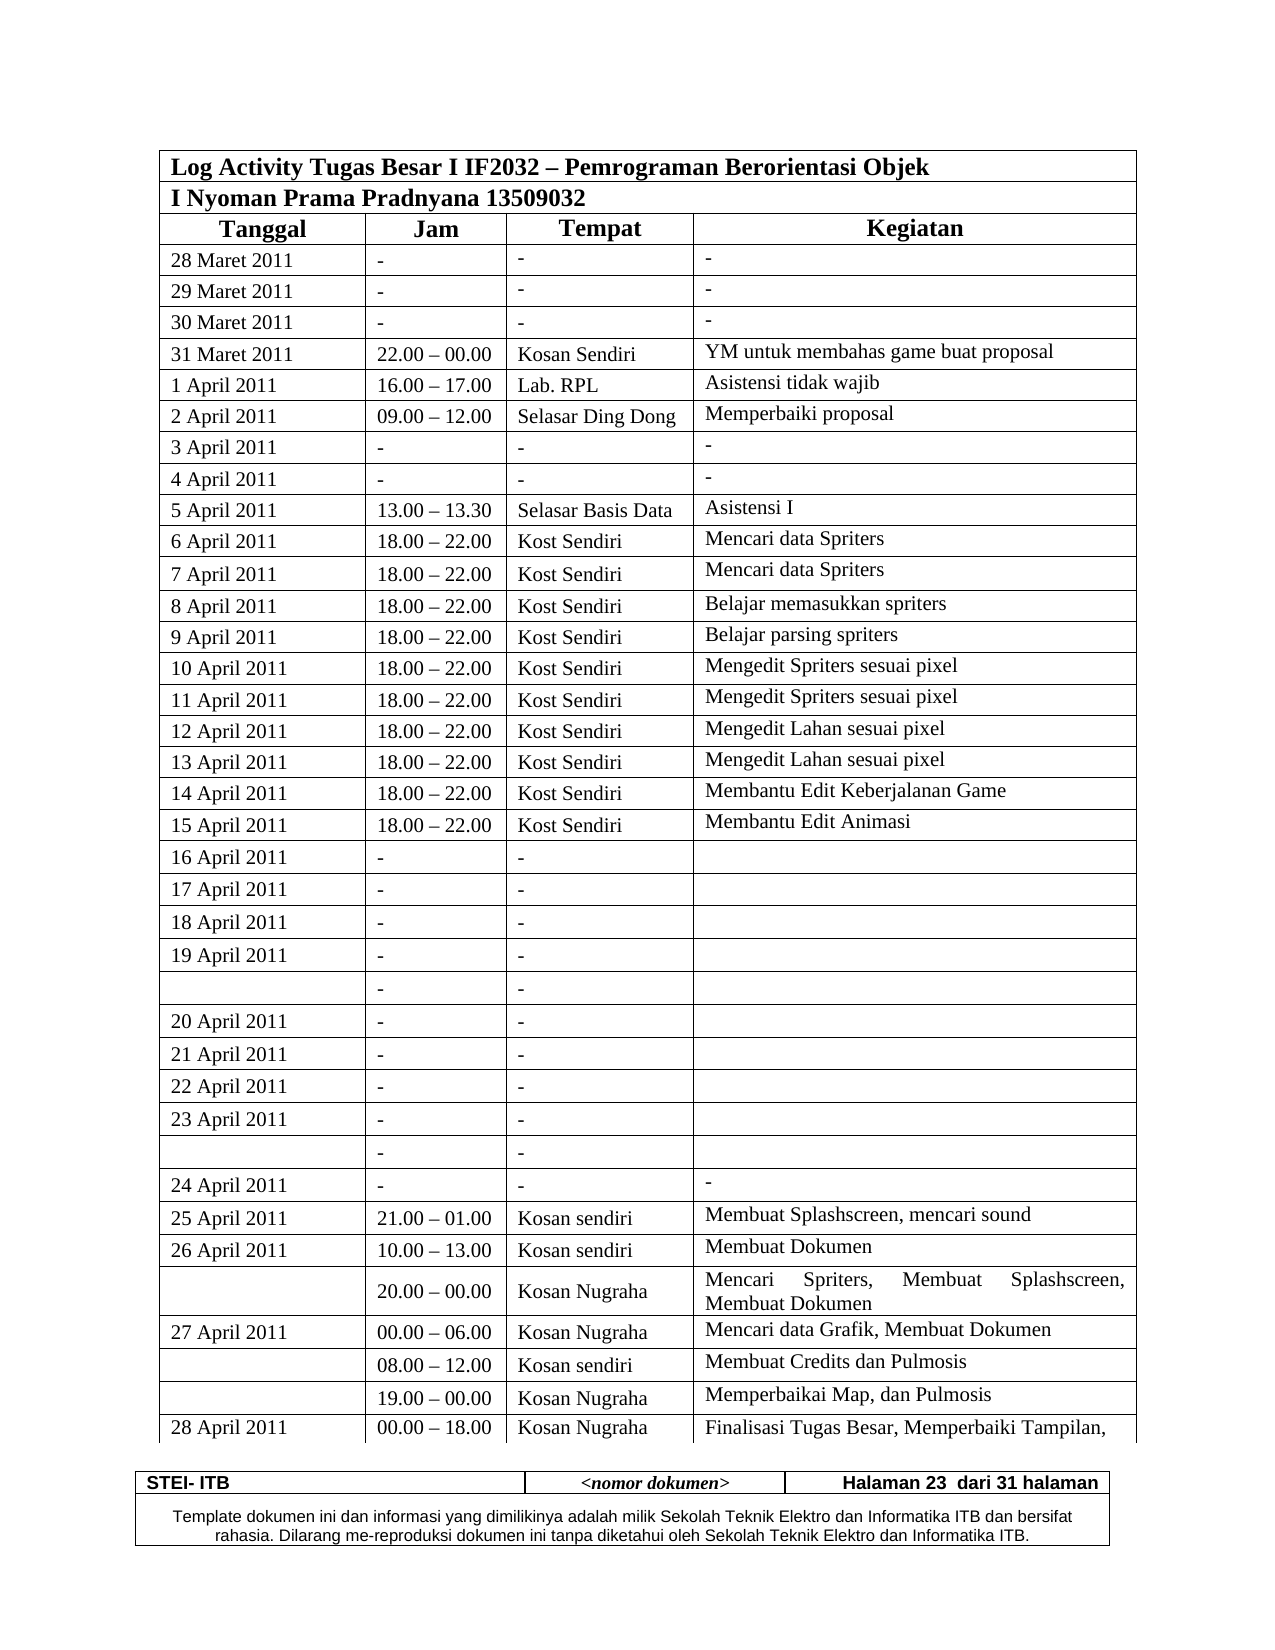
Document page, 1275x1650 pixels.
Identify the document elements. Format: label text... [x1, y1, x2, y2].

table_cell Mencari data Spriters [694, 557, 1136, 590]
table_cell Asistensi tidak wajib [694, 370, 1136, 400]
table_cell 25 April 2011 [160, 1202, 365, 1233]
table_cell 09.00 – 12.00 [366, 401, 506, 431]
table_cell Selasar Ding Dong [507, 401, 693, 431]
table_cell Mengedit Lahan sesuai pixel [694, 747, 1136, 777]
table_cell 29 Maret 2011 [160, 276, 365, 306]
table_cell - [366, 939, 506, 971]
table_cell Kosan sendiri [507, 1349, 693, 1381]
table_cell 24 April 2011 [160, 1169, 365, 1201]
table_cell - [507, 432, 693, 462]
table_cell 13.00 – 13.30 [366, 495, 506, 525]
table_cell - [694, 432, 1136, 462]
table_cell Kost Sendiri [507, 557, 693, 590]
table_cell 31 Maret 2011 [160, 339, 365, 369]
table_cell I Nyoman Prama Pradnyana 13509032 [160, 182, 1136, 212]
table_cell [694, 906, 1136, 938]
table_cell - [366, 432, 506, 462]
table_cell [694, 939, 1136, 971]
table_cell 28 April 2011 [160, 1415, 365, 1443]
table_cell - [366, 1070, 506, 1102]
table_cell 18.00 – 22.00 [366, 685, 506, 715]
table_cell Membantu Edit Keberjalanan Game [694, 778, 1136, 808]
table_cell - [694, 307, 1136, 337]
table_cell Asistensi I [694, 495, 1136, 525]
table_cell - [366, 1169, 506, 1201]
table_cell - [366, 841, 506, 872]
table_cell 22.00 – 00.00 [366, 339, 506, 369]
table_cell 18.00 – 22.00 [366, 653, 506, 683]
table_cell - [507, 841, 693, 872]
table_cell [694, 1103, 1136, 1135]
table_cell [694, 841, 1136, 872]
table_cell [694, 1038, 1136, 1069]
table_cell Kosan sendiri [507, 1202, 693, 1233]
table_cell Lab. RPL [507, 370, 693, 400]
table_cell 17 April 2011 [160, 874, 365, 905]
table_cell 21 April 2011 [160, 1038, 365, 1069]
table_cell 15 April 2011 [160, 810, 365, 840]
table_cell - [366, 307, 506, 337]
table_cell Kost Sendiri [507, 747, 693, 777]
table_cell 1 April 2011 [160, 370, 365, 400]
table_cell Tempat [507, 214, 693, 244]
table_cell Membuat Splashscreen, mencari sound [694, 1202, 1136, 1233]
table_cell Kosan Sendiri [507, 339, 693, 369]
table_cell - [507, 1103, 693, 1135]
table_cell 8 April 2011 [160, 591, 365, 621]
table_cell - [507, 874, 693, 905]
table_cell 23 April 2011 [160, 1103, 365, 1135]
table_cell Mengedit Lahan sesuai pixel [694, 716, 1136, 746]
table_cell 18.00 – 22.00 [366, 747, 506, 777]
table_cell 16 April 2011 [160, 841, 365, 872]
table_cell - [366, 464, 506, 494]
table_cell - [694, 245, 1136, 275]
table_cell - [507, 972, 693, 1004]
table_cell 27 April 2011 [160, 1316, 365, 1348]
table_cell - [366, 1136, 506, 1168]
table_cell 9 April 2011 [160, 622, 365, 652]
table_cell 13 April 2011 [160, 747, 365, 777]
table_cell Mencari data Spriters [694, 526, 1136, 556]
table_cell Tanggal [160, 214, 365, 244]
table_cell - [507, 1136, 693, 1168]
table_cell 20.00 – 00.00 [366, 1267, 506, 1315]
table_cell 16.00 – 17.00 [366, 370, 506, 400]
table_cell Kost Sendiri [507, 622, 693, 652]
table_cell - [694, 276, 1136, 306]
table_cell 22 April 2011 [160, 1070, 365, 1102]
table_cell 2 April 2011 [160, 401, 365, 431]
table_cell 4 April 2011 [160, 464, 365, 494]
table_cell 26 April 2011 [160, 1235, 365, 1266]
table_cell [694, 1415, 1136, 1443]
table_cell Mengedit Spriters sesuai pixel [694, 653, 1136, 683]
table_cell - [366, 1005, 506, 1037]
table_cell - [507, 906, 693, 938]
table_cell Kost Sendiri [507, 526, 693, 556]
table_cell - [507, 307, 693, 337]
table_cell Kost Sendiri [507, 591, 693, 621]
table_cell 19.00 – 00.00 [366, 1382, 506, 1414]
table_cell - [366, 874, 506, 905]
table_cell 28 Maret 2011 [160, 245, 365, 275]
table_cell - [507, 1005, 693, 1037]
table_cell 11 April 2011 [160, 685, 365, 715]
table_cell 10.00 – 13.00 [366, 1235, 506, 1266]
table_cell - [507, 1038, 693, 1069]
table_cell Membuat Credits dan Pulmosis [694, 1349, 1136, 1381]
table_cell 18.00 – 22.00 [366, 778, 506, 808]
table_cell Kost Sendiri [507, 778, 693, 808]
table_cell - [366, 906, 506, 938]
table_cell - [366, 1103, 506, 1135]
table_cell 00.00 – 18.00 [366, 1415, 506, 1443]
table_cell Kosan Nugraha [507, 1415, 693, 1443]
table_cell [694, 1005, 1136, 1037]
table_cell 18.00 – 22.00 [366, 526, 506, 556]
table_cell 14 April 2011 [160, 778, 365, 808]
table_cell 6 April 2011 [160, 526, 365, 556]
table_cell Kost Sendiri [507, 810, 693, 840]
table_cell 18.00 – 22.00 [366, 591, 506, 621]
table_cell Mengedit Spriters sesuai pixel [694, 685, 1136, 715]
table_cell Belajar parsing spriters [694, 622, 1136, 652]
table_cell - [694, 464, 1136, 494]
table_cell 12 April 2011 [160, 716, 365, 746]
table_cell 21.00 – 01.00 [366, 1202, 506, 1233]
table_cell - [507, 245, 693, 275]
table_cell 7 April 2011 [160, 557, 365, 590]
table_cell [694, 1136, 1136, 1168]
table_cell [694, 1070, 1136, 1102]
table_cell Kosan Nugraha [507, 1382, 693, 1414]
table_cell 3 April 2011 [160, 432, 365, 462]
table_cell [694, 874, 1136, 905]
table_cell [160, 1382, 365, 1414]
table_cell - [366, 1038, 506, 1069]
table_cell Kosan Nugraha [507, 1267, 693, 1315]
table_cell Kost Sendiri [507, 653, 693, 683]
table_cell [160, 1136, 365, 1168]
table_cell YM untuk membahas game buat proposal [694, 339, 1136, 369]
table_cell 18.00 – 22.00 [366, 810, 506, 840]
table_cell [160, 1267, 365, 1315]
table_cell Kosan sendiri [507, 1235, 693, 1266]
table_cell - [366, 245, 506, 275]
table_cell 18.00 – 22.00 [366, 557, 506, 590]
table_cell 30 Maret 2011 [160, 307, 365, 337]
table_cell 20 April 2011 [160, 1005, 365, 1037]
table_cell Kosan Nugraha [507, 1316, 693, 1348]
table_cell 18.00 – 22.00 [366, 716, 506, 746]
table_cell Memperbaikai Map, dan Pulmosis [694, 1382, 1136, 1414]
table_cell - [507, 464, 693, 494]
table_cell 00.00 – 06.00 [366, 1316, 506, 1348]
table_header Log Activity Tugas Besar I IF2032 – Pemrograman Berorientasi Objek [160, 151, 1136, 181]
table_cell Membantu Edit Animasi [694, 810, 1136, 840]
table_cell 10 April 2011 [160, 653, 365, 683]
table_cell - [366, 972, 506, 1004]
table_cell [160, 1349, 365, 1381]
table_cell Kegiatan [694, 214, 1136, 244]
table_cell 19 April 2011 [160, 939, 365, 971]
table_cell 18 April 2011 [160, 906, 365, 938]
table_cell Jam [366, 214, 506, 244]
table_cell 08.00 – 12.00 [366, 1349, 506, 1381]
table_cell 5 April 2011 [160, 495, 365, 525]
table_cell - [366, 276, 506, 306]
table_cell Selasar Basis Data [507, 495, 693, 525]
table_cell Membuat Dokumen [694, 1235, 1136, 1266]
table_cell - [507, 1169, 693, 1201]
table_cell - [694, 1169, 1136, 1201]
table_cell - [507, 276, 693, 306]
table_cell - [507, 939, 693, 971]
table_cell [160, 972, 365, 1004]
table_cell Mencari data Grafik, Membuat Dokumen [694, 1316, 1136, 1348]
table_cell [694, 972, 1136, 1004]
table_cell Kost Sendiri [507, 685, 693, 715]
table_cell Mencari Spriters, Membuat Splashscreen, Membuat Dokumen [694, 1267, 1136, 1315]
table_cell Memperbaiki proposal [694, 401, 1136, 431]
table_cell Belajar memasukkan spriters [694, 591, 1136, 621]
table_cell Kost Sendiri [507, 716, 693, 746]
table_cell - [507, 1070, 693, 1102]
table_cell 18.00 – 22.00 [366, 622, 506, 652]
